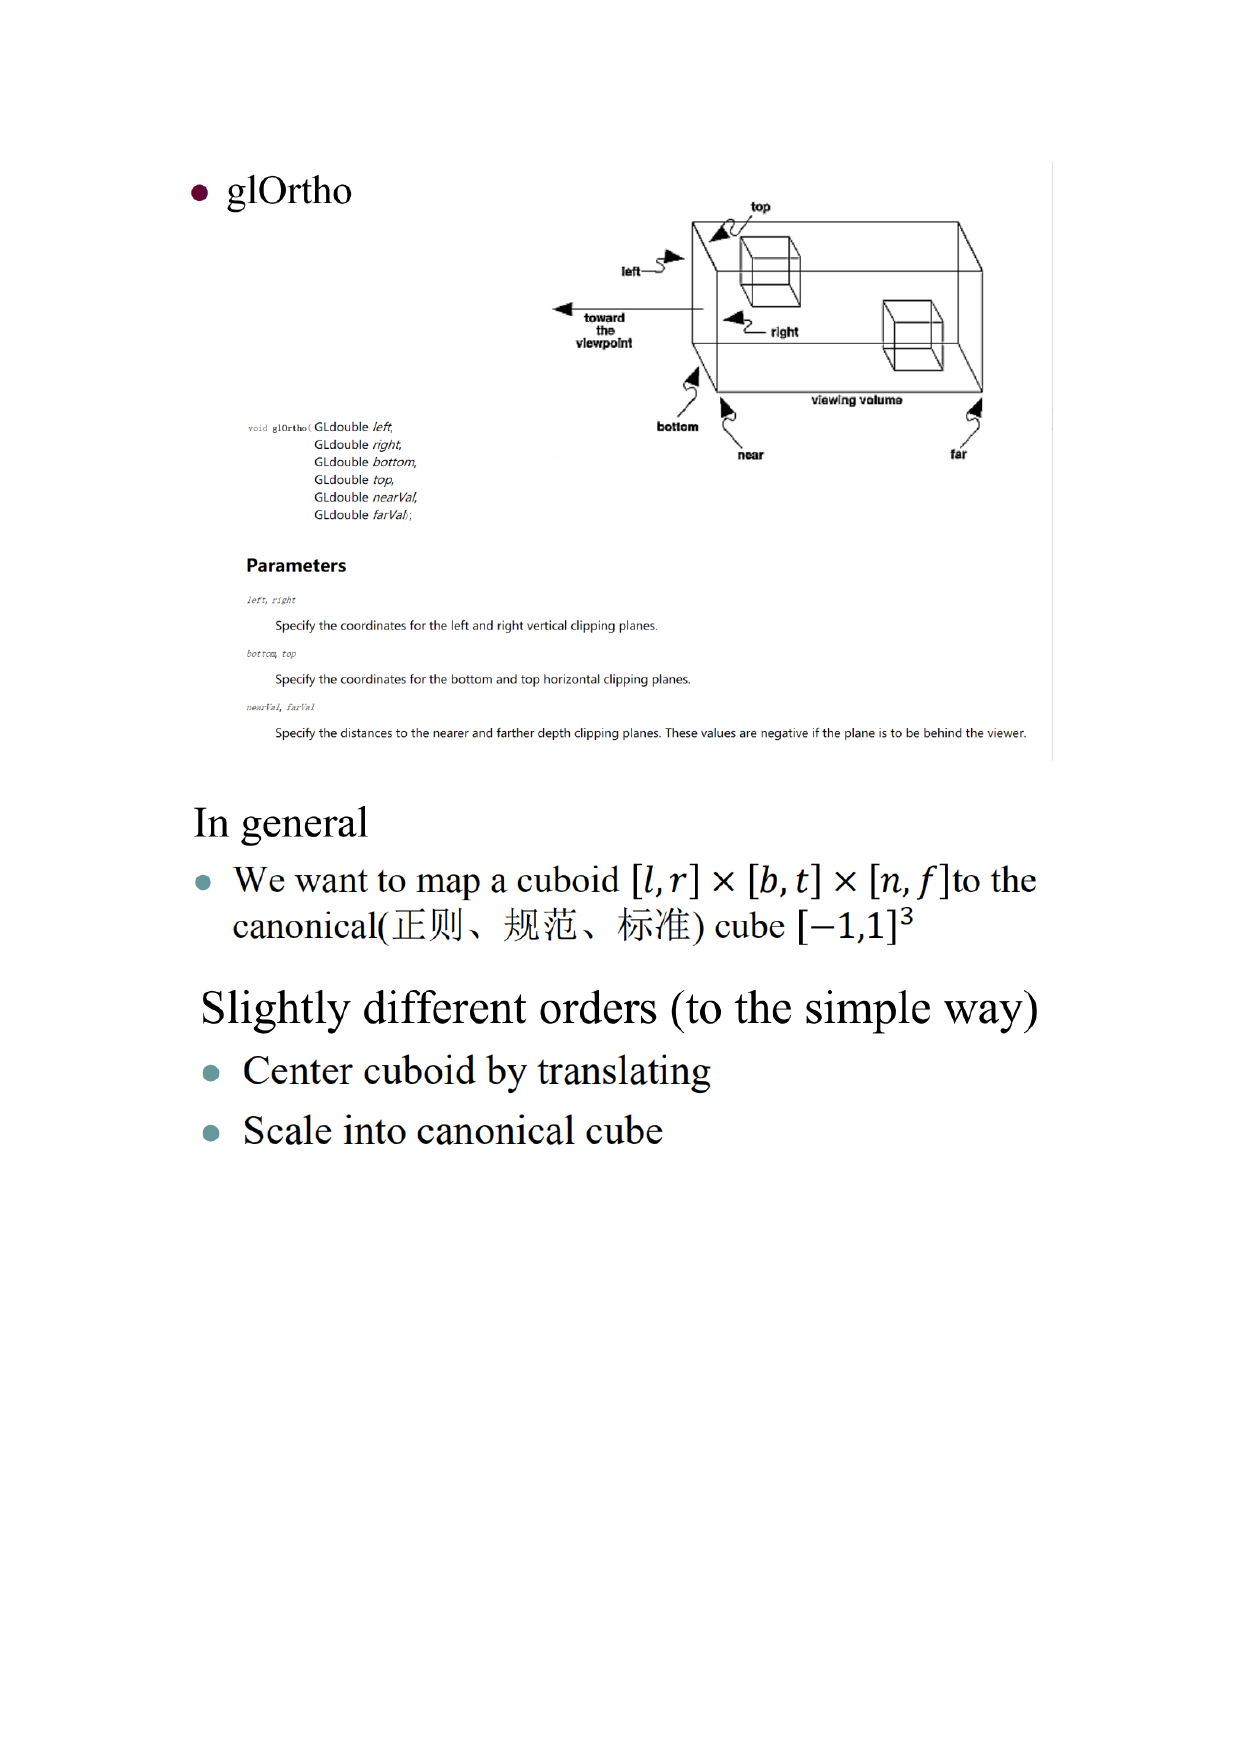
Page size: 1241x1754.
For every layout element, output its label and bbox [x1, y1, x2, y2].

picture [187, 796, 1053, 953]
picture [187, 975, 1053, 1156]
picture [187, 162, 1053, 761]
